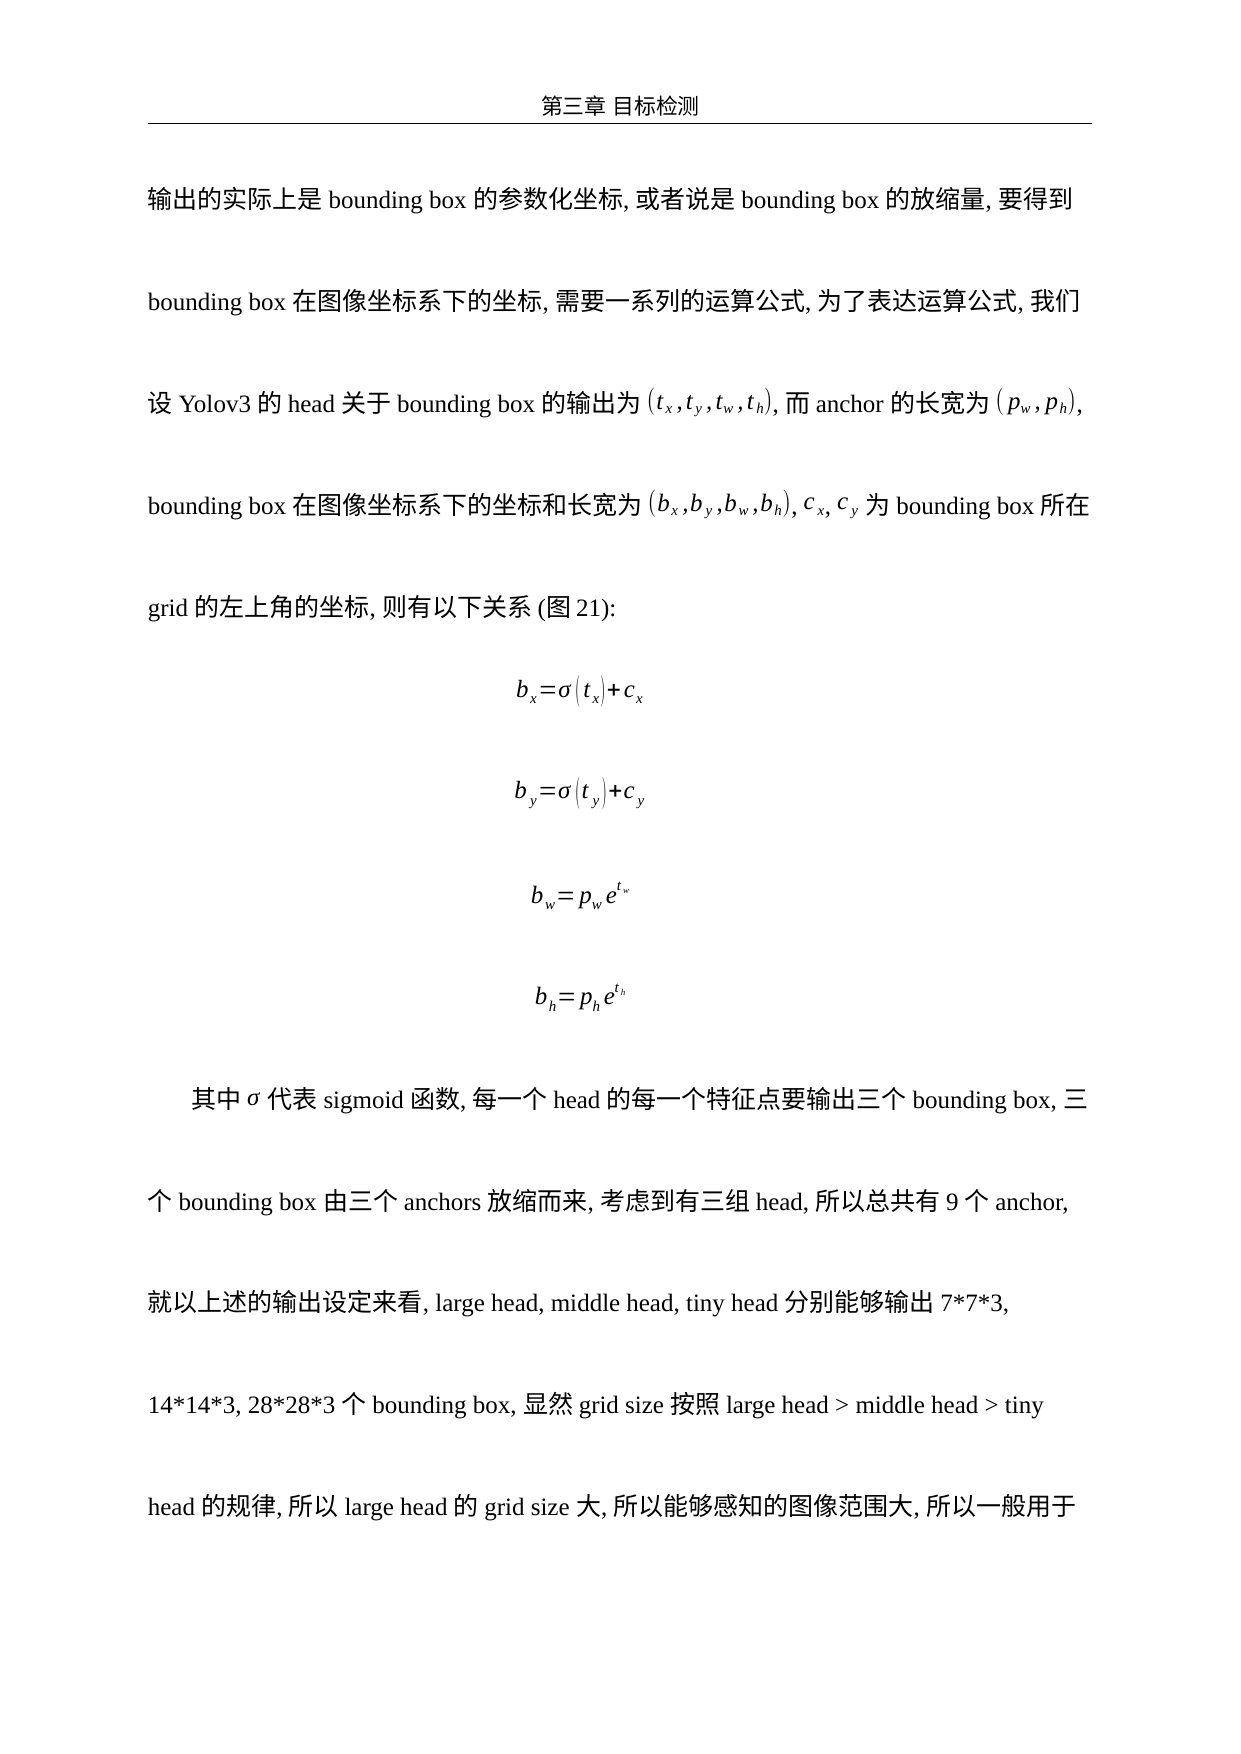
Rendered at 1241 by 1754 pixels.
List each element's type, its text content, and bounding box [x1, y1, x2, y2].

text (27) [148, 759, 1092, 827]
text (28) [148, 860, 1092, 928]
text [148, 1063, 1092, 1539]
text (26) [148, 657, 1092, 725]
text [148, 164, 1092, 639]
text (29) [148, 962, 1092, 1030]
